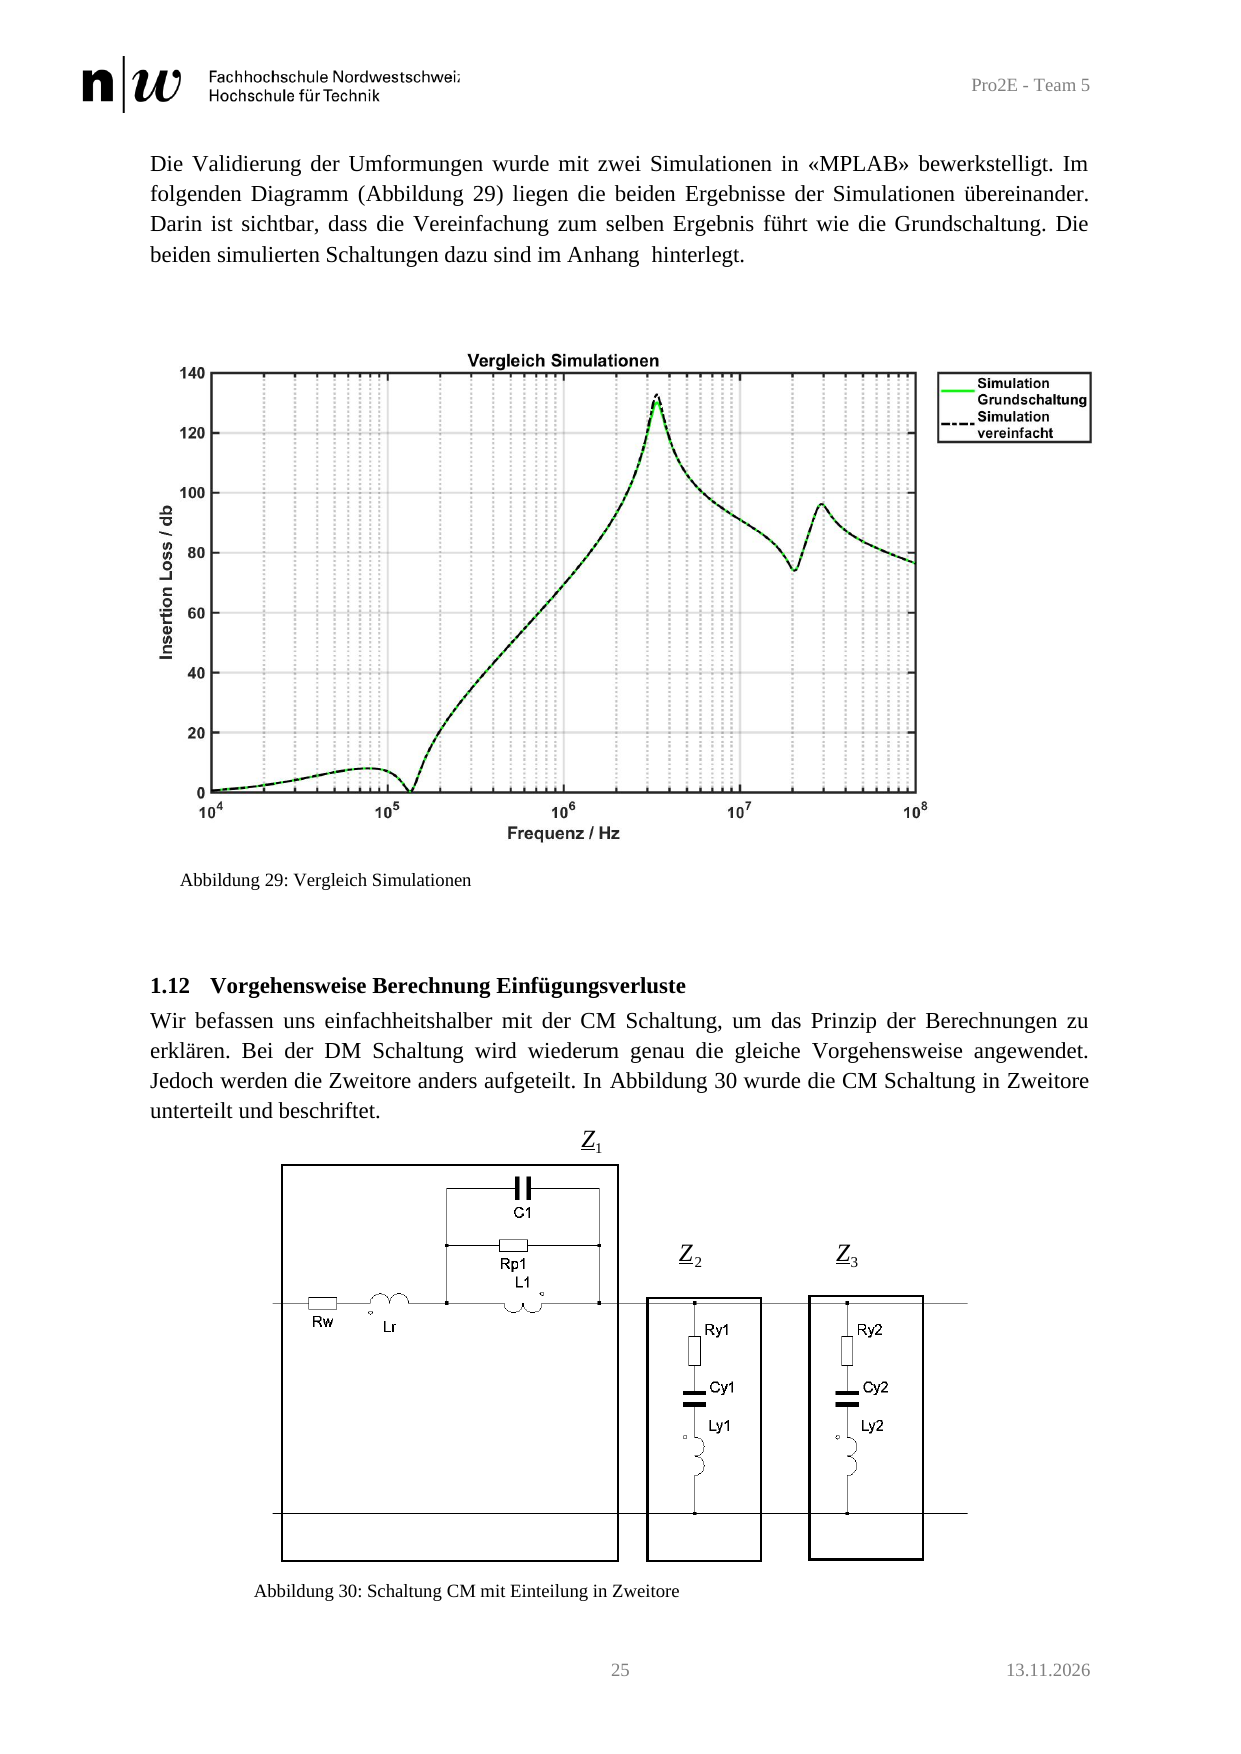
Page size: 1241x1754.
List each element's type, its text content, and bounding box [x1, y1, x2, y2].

subtitle Vorgehensweise Berechnung Einfügungsverluste [150, 972, 686, 999]
picture [81, 56, 460, 113]
text Abbildung 29: Vergleich Simulationen [179, 869, 1090, 891]
text Die Validierung der Umformungen wurde mit zwei Simulationen in «MPLAB» bewerkstelligt. Im folgenden Diagramm (Abbildung 29) liegen die beiden Ergebnisse der Simulationen übereinander. Darin ist sichtbar, dass die Vereinfachung zum selben Ergebnis führt wie die Grundschaltung. Die beiden simulierten Schaltungen dazu sind im Anhang 0 hinterlegt. [150, 150, 1090, 267]
text Wir befassen uns einfachheitshalber mit der CM Schaltung, um das Prinzip der Berechnungen zu erklären. Bei der DM Schaltung wird wiederum genau die gleiche Vorgehensweise angewendet. Jedoch werden die Zweitore anders aufgeteilt. In Abbildung 30 wurde die CM Schaltung in Zweitore unterteilt und beschriftet. [150, 1007, 1090, 1124]
text Abbildung 30: Schaltung CM mit Einteilung in Zweitore [253, 1580, 1090, 1601]
picture [150, 334, 1095, 849]
